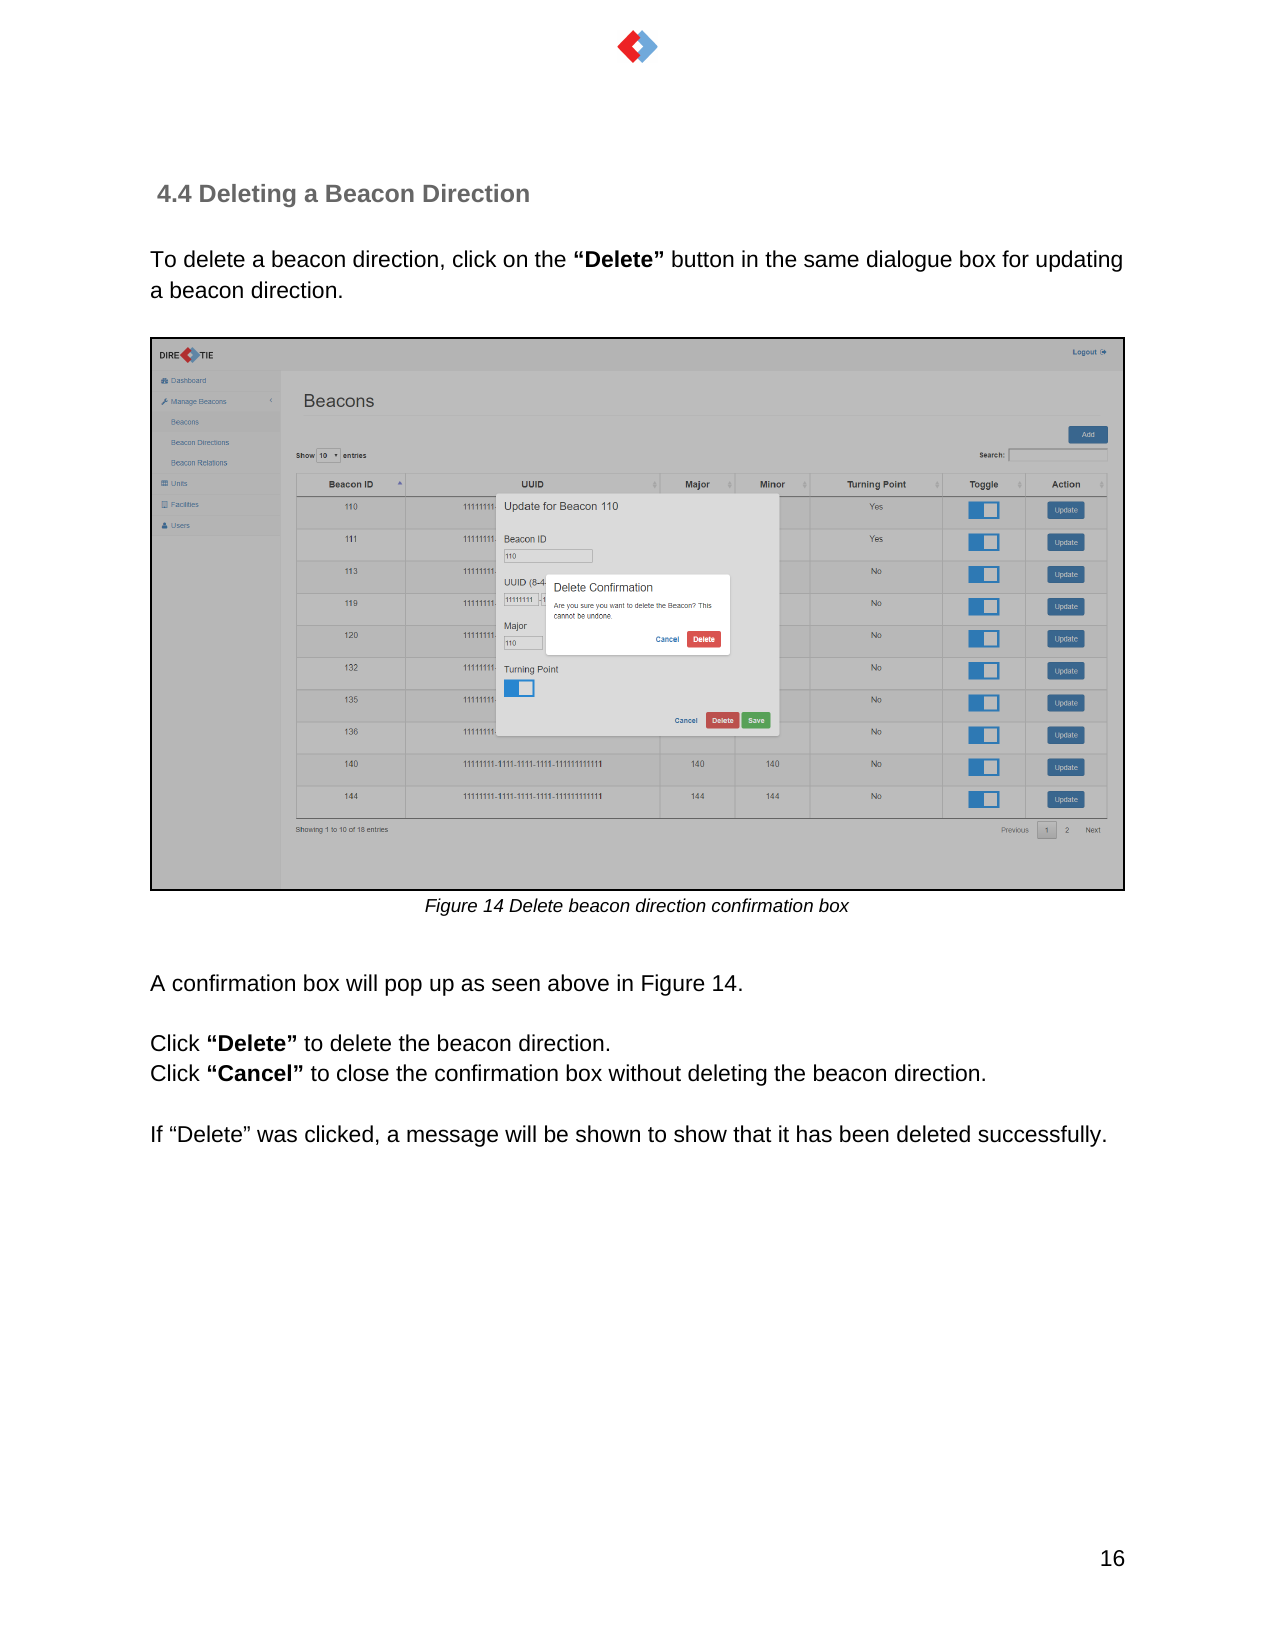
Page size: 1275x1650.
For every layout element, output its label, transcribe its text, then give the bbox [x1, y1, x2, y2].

text Figure 14 Delete beacon direction confirmation box [150, 895, 1125, 917]
text A confirmation box will pop up as seen above in Figure 14. [150, 969, 1125, 996]
picture [617, 30, 658, 63]
text To delete a beacon direction, click on the “Delete” button in the same dialogue box for updating a beacon direction. [150, 246, 1125, 303]
text If “Delete” was clicked, a message will be shown to show that it has been deleted successfully. [150, 1121, 1125, 1147]
text Click “Cancel” to close the confirmation box without deleting the beacon direction. [150, 1060, 1125, 1086]
subtitle 4.4 Deleting a Beacon Direction [150, 179, 1125, 208]
text Click “Delete” to delete the beacon direction. [150, 1030, 1125, 1056]
picture [152, 339, 1123, 889]
